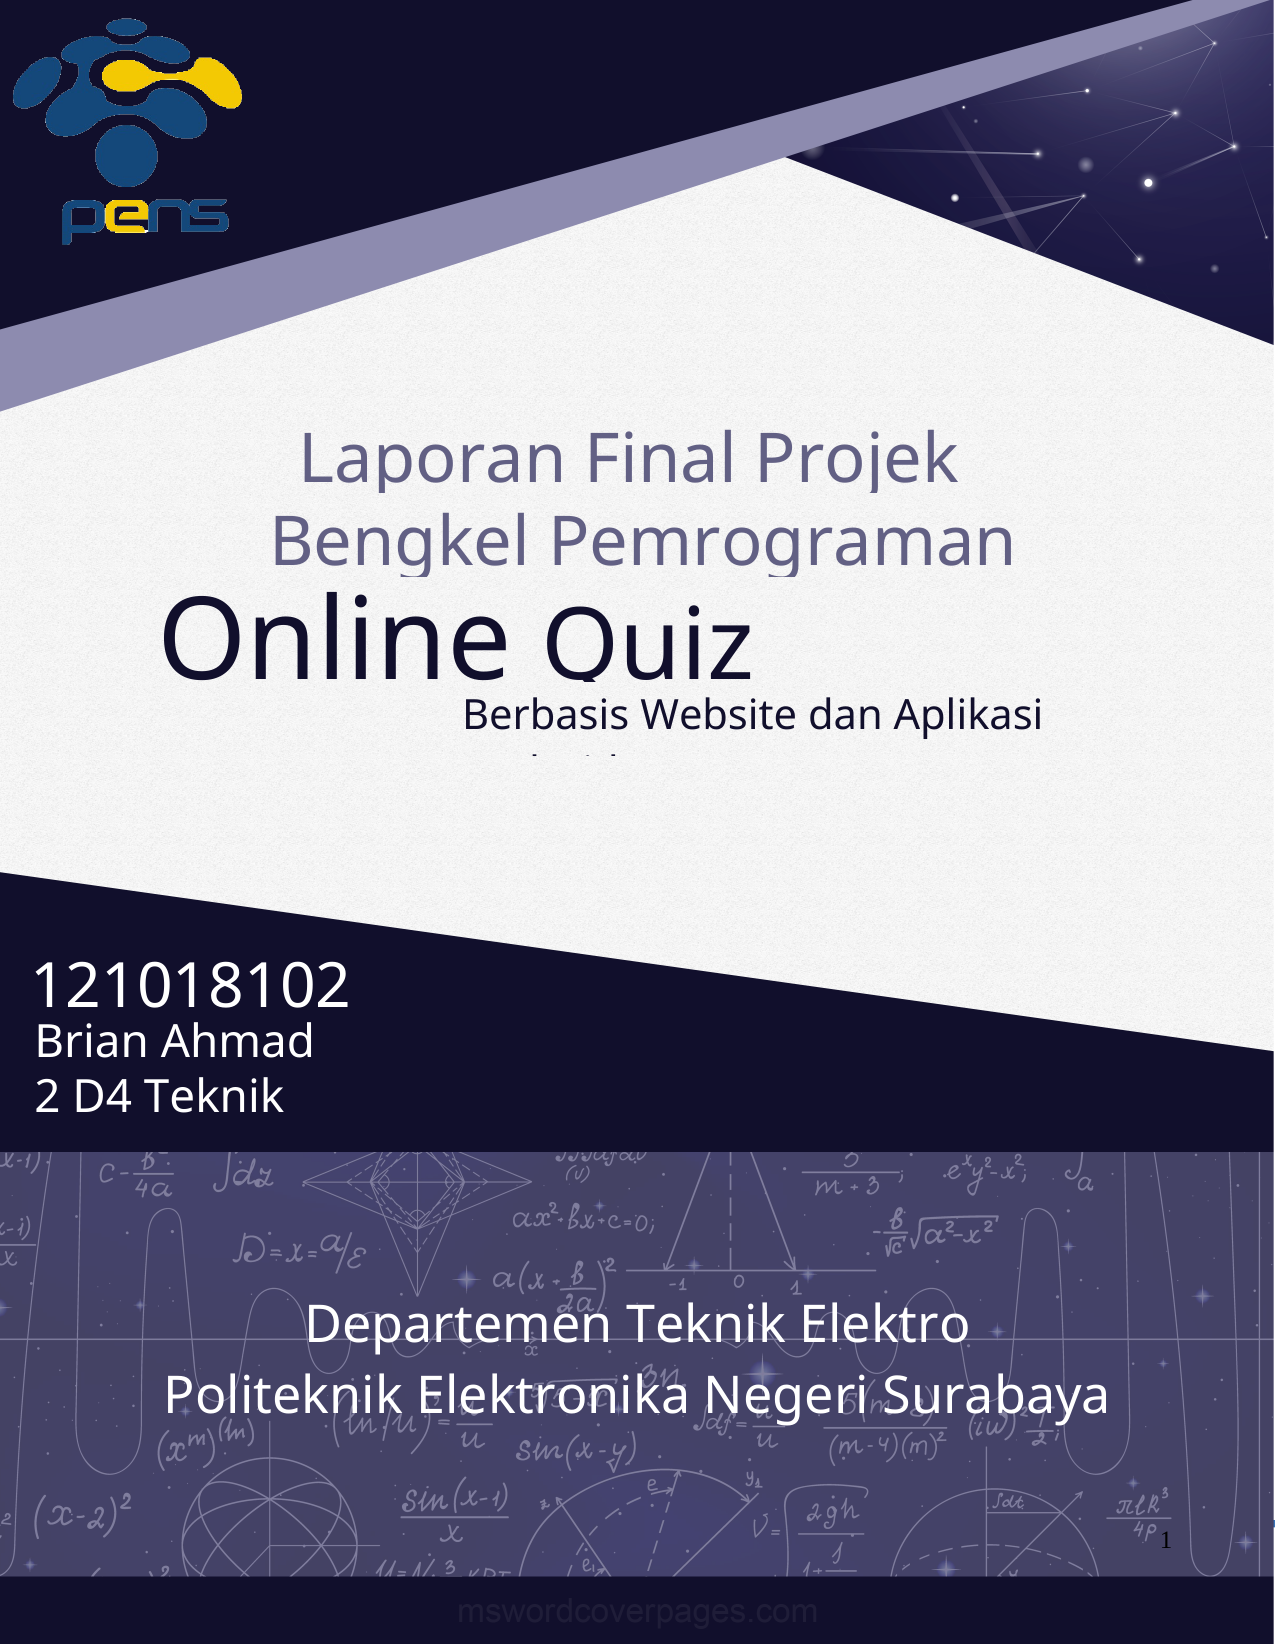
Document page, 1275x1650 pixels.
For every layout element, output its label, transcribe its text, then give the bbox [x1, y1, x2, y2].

text Departemen Teknik Elektro [103, 1287, 1172, 1358]
text Politeknik Elektronika Negeri Surabaya [103, 1358, 1172, 1428]
picture [0, 0, 1274, 1644]
